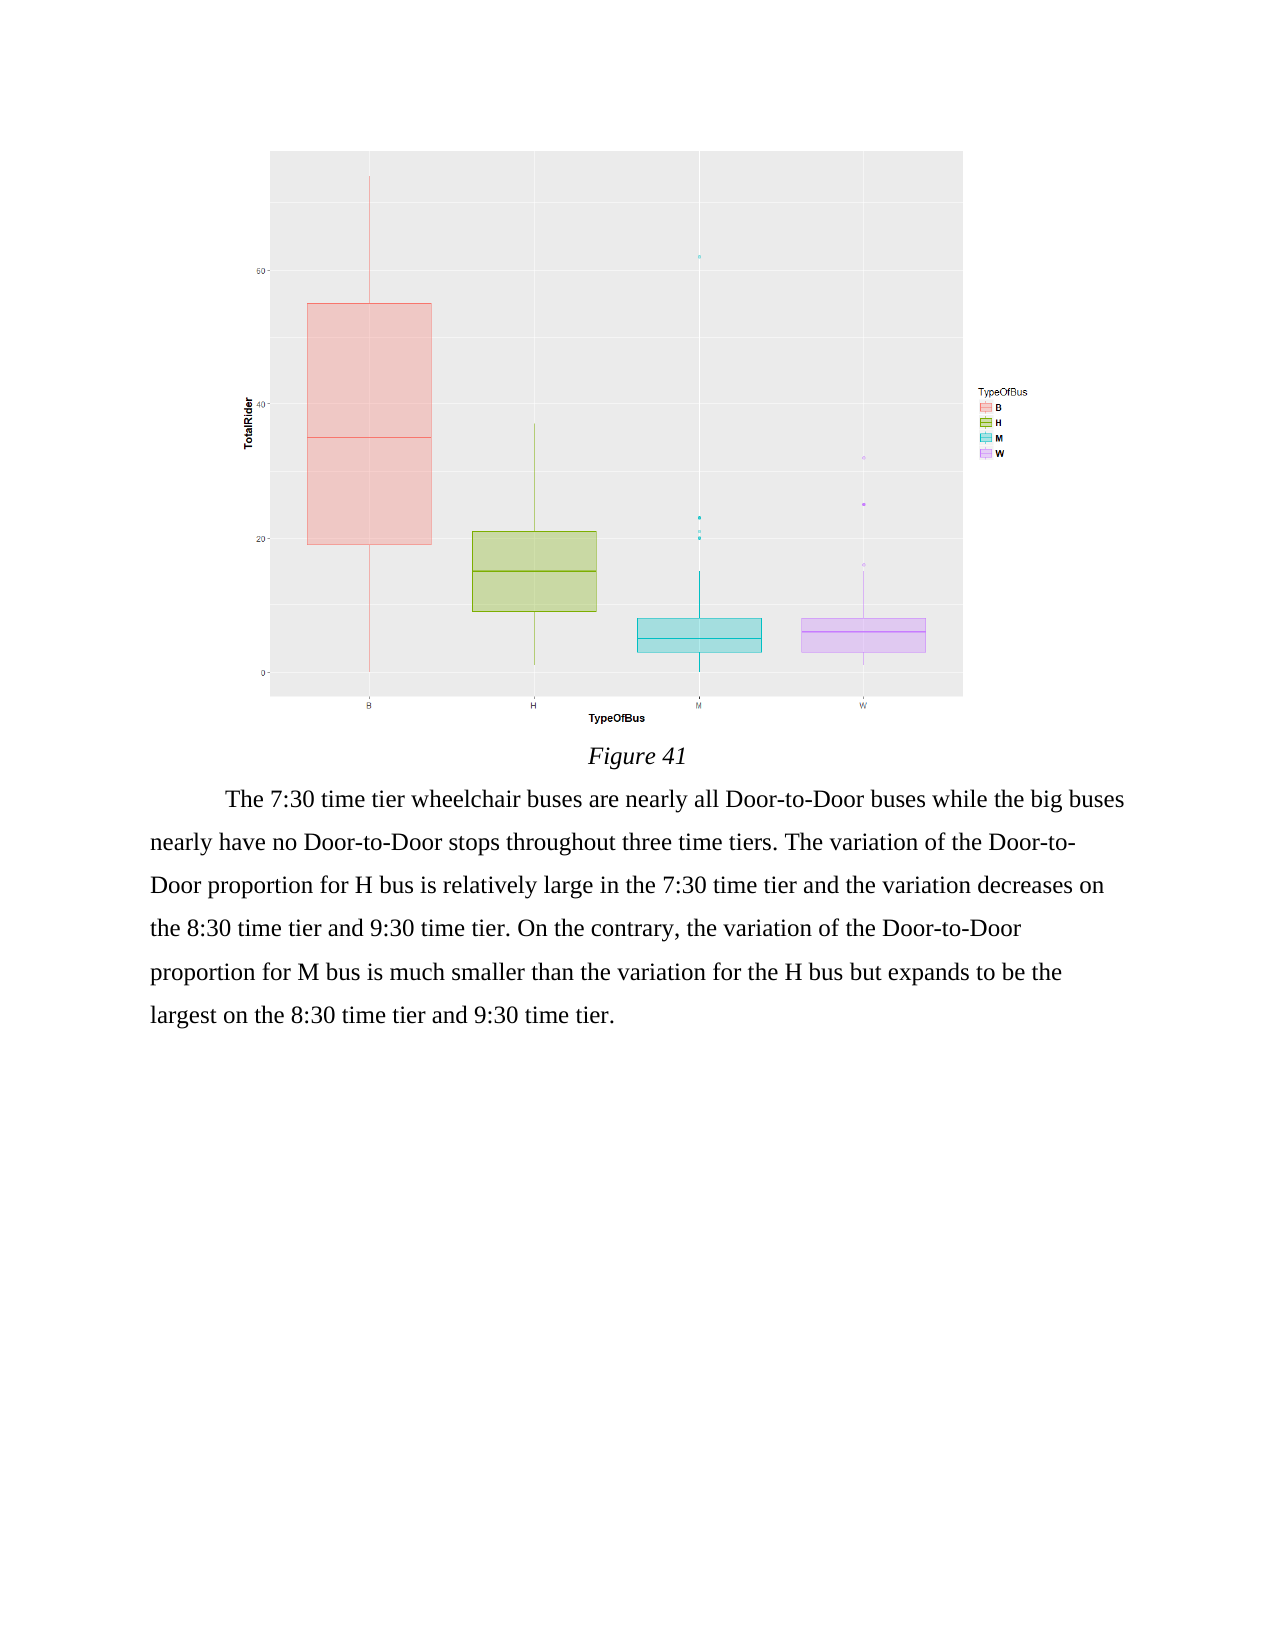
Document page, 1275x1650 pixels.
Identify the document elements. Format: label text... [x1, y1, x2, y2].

text Figure 41 [150, 741, 1125, 770]
picture [238, 150, 1037, 728]
text The 7:30 time tier wheelchair buses are nearly all Door-to-Door buses while the big buses nearly have no Door-to-Door stops throughout three time tiers. The variation of the Door-to-Door proportion for H bus is relatively large in the 7:30 time tier and the variation decreases on the 8:30 time tier and 9:30 time tier. On the contrary, the variation of the Door-to-Door proportion for M bus is much smaller than the variation for the H bus but expands to be the largest on the 8:30 time tier and 9:30 time tier. [150, 784, 1125, 1028]
